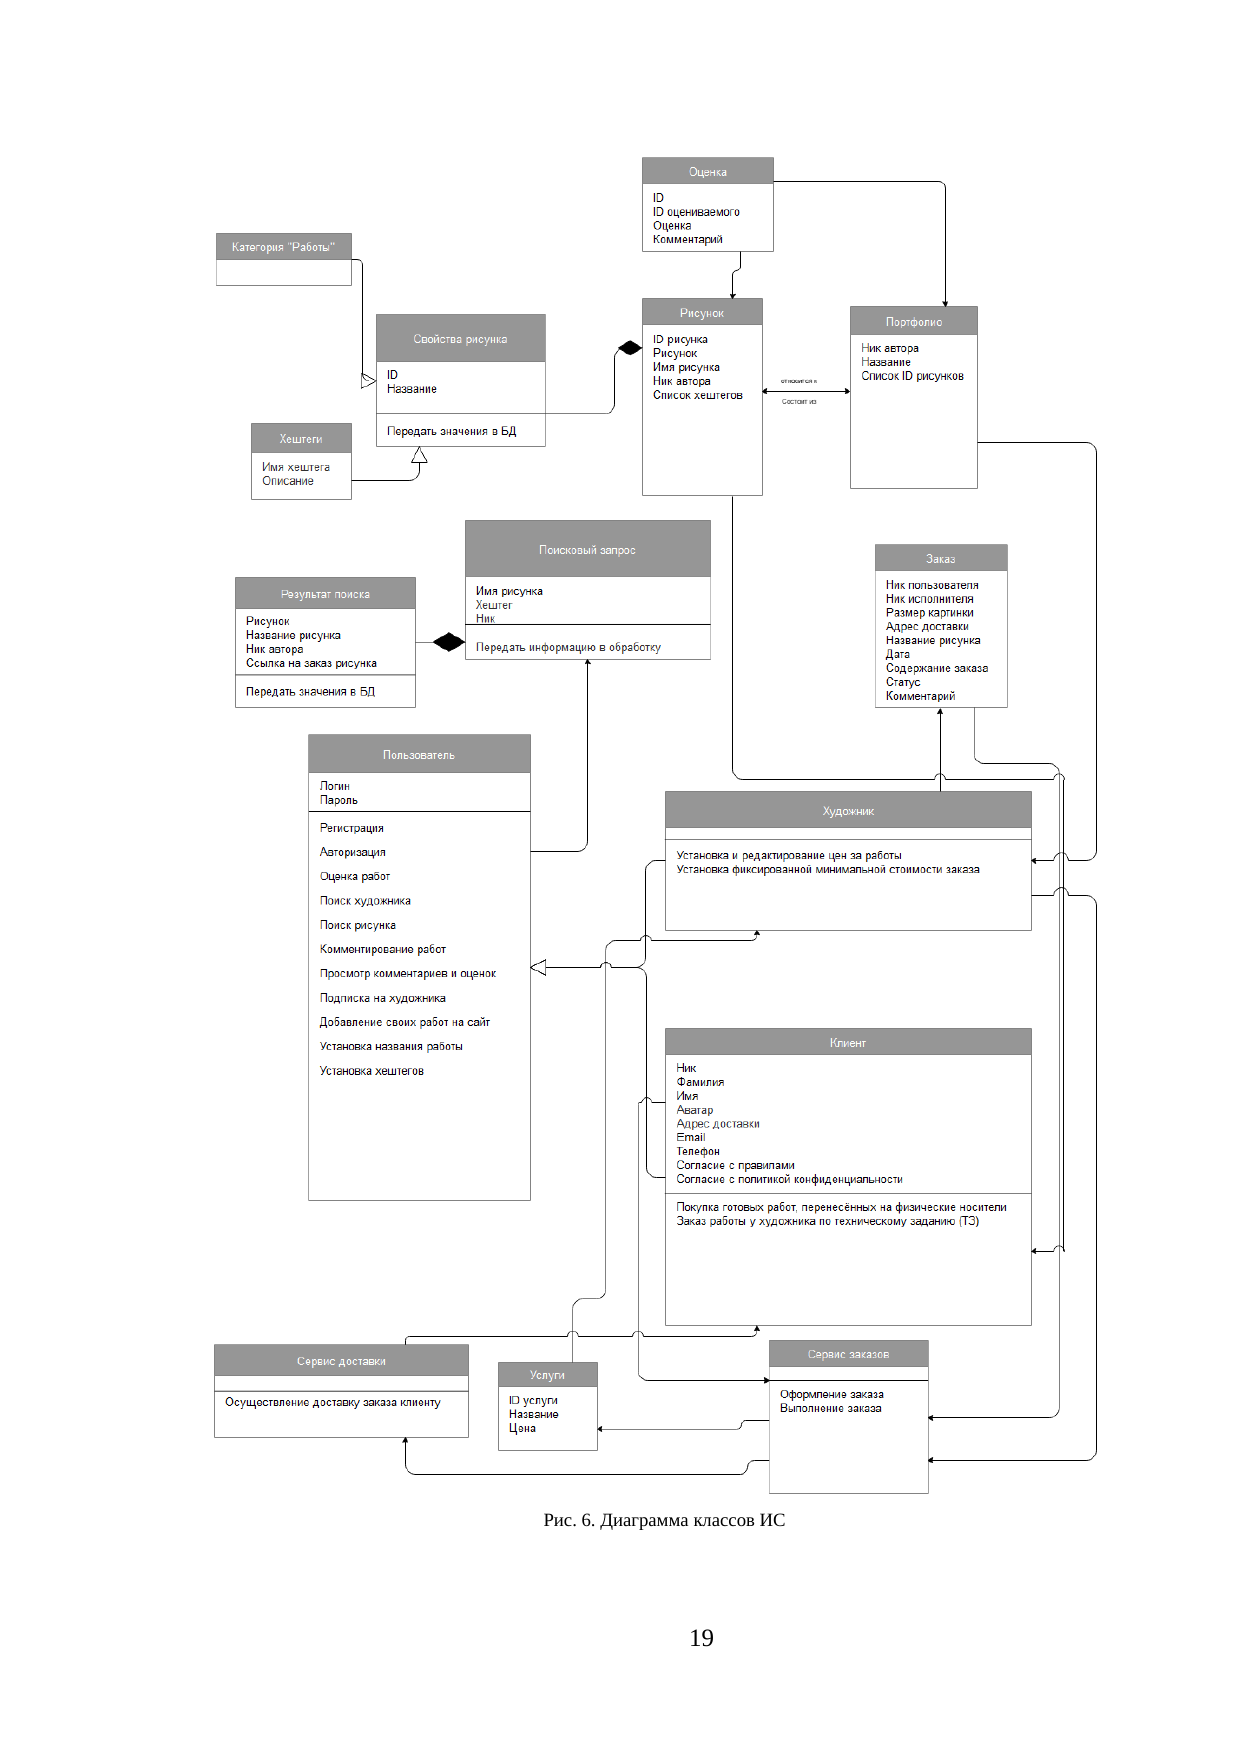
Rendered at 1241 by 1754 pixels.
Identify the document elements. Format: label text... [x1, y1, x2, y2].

picture [177, 118, 1152, 1495]
text Рис. 6. Диаграмма классов ИС [177, 1509, 1152, 1531]
